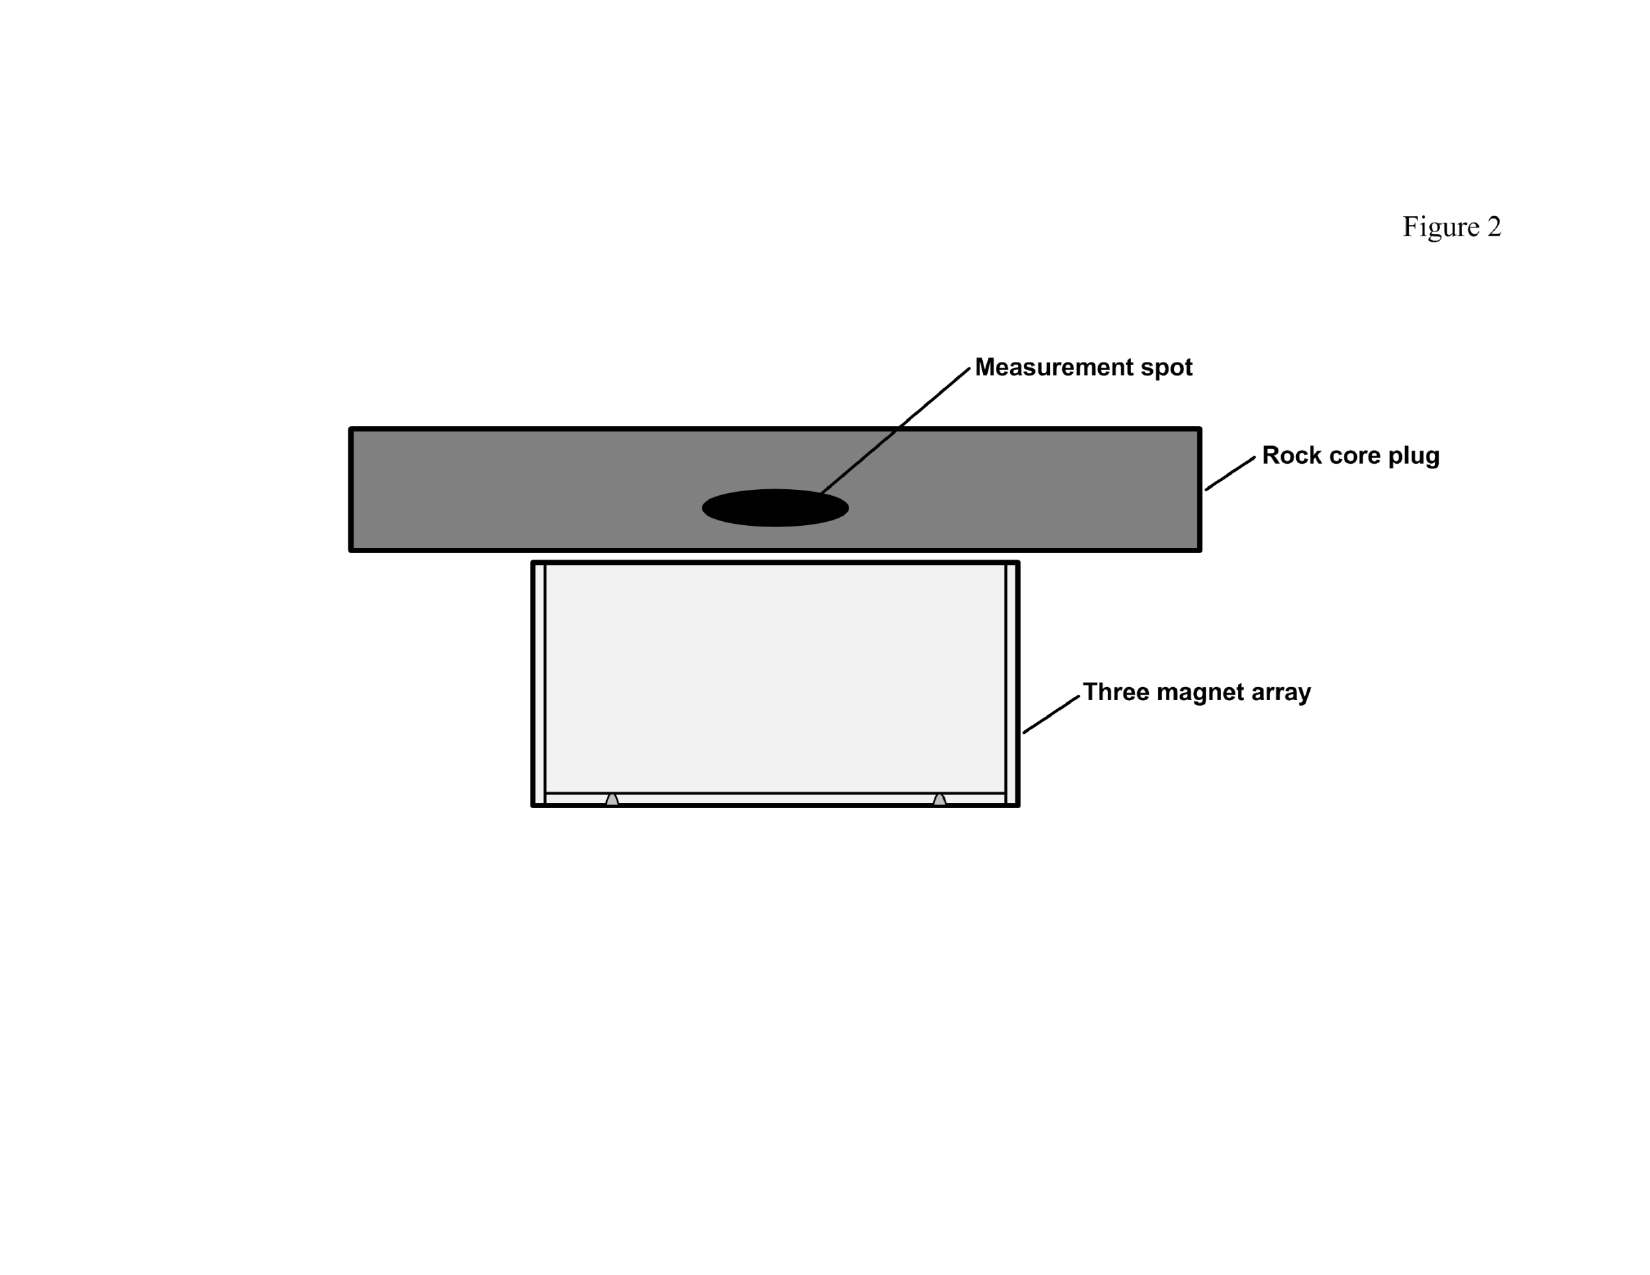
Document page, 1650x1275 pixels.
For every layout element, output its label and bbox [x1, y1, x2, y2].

picture [150, 150, 1550, 879]
